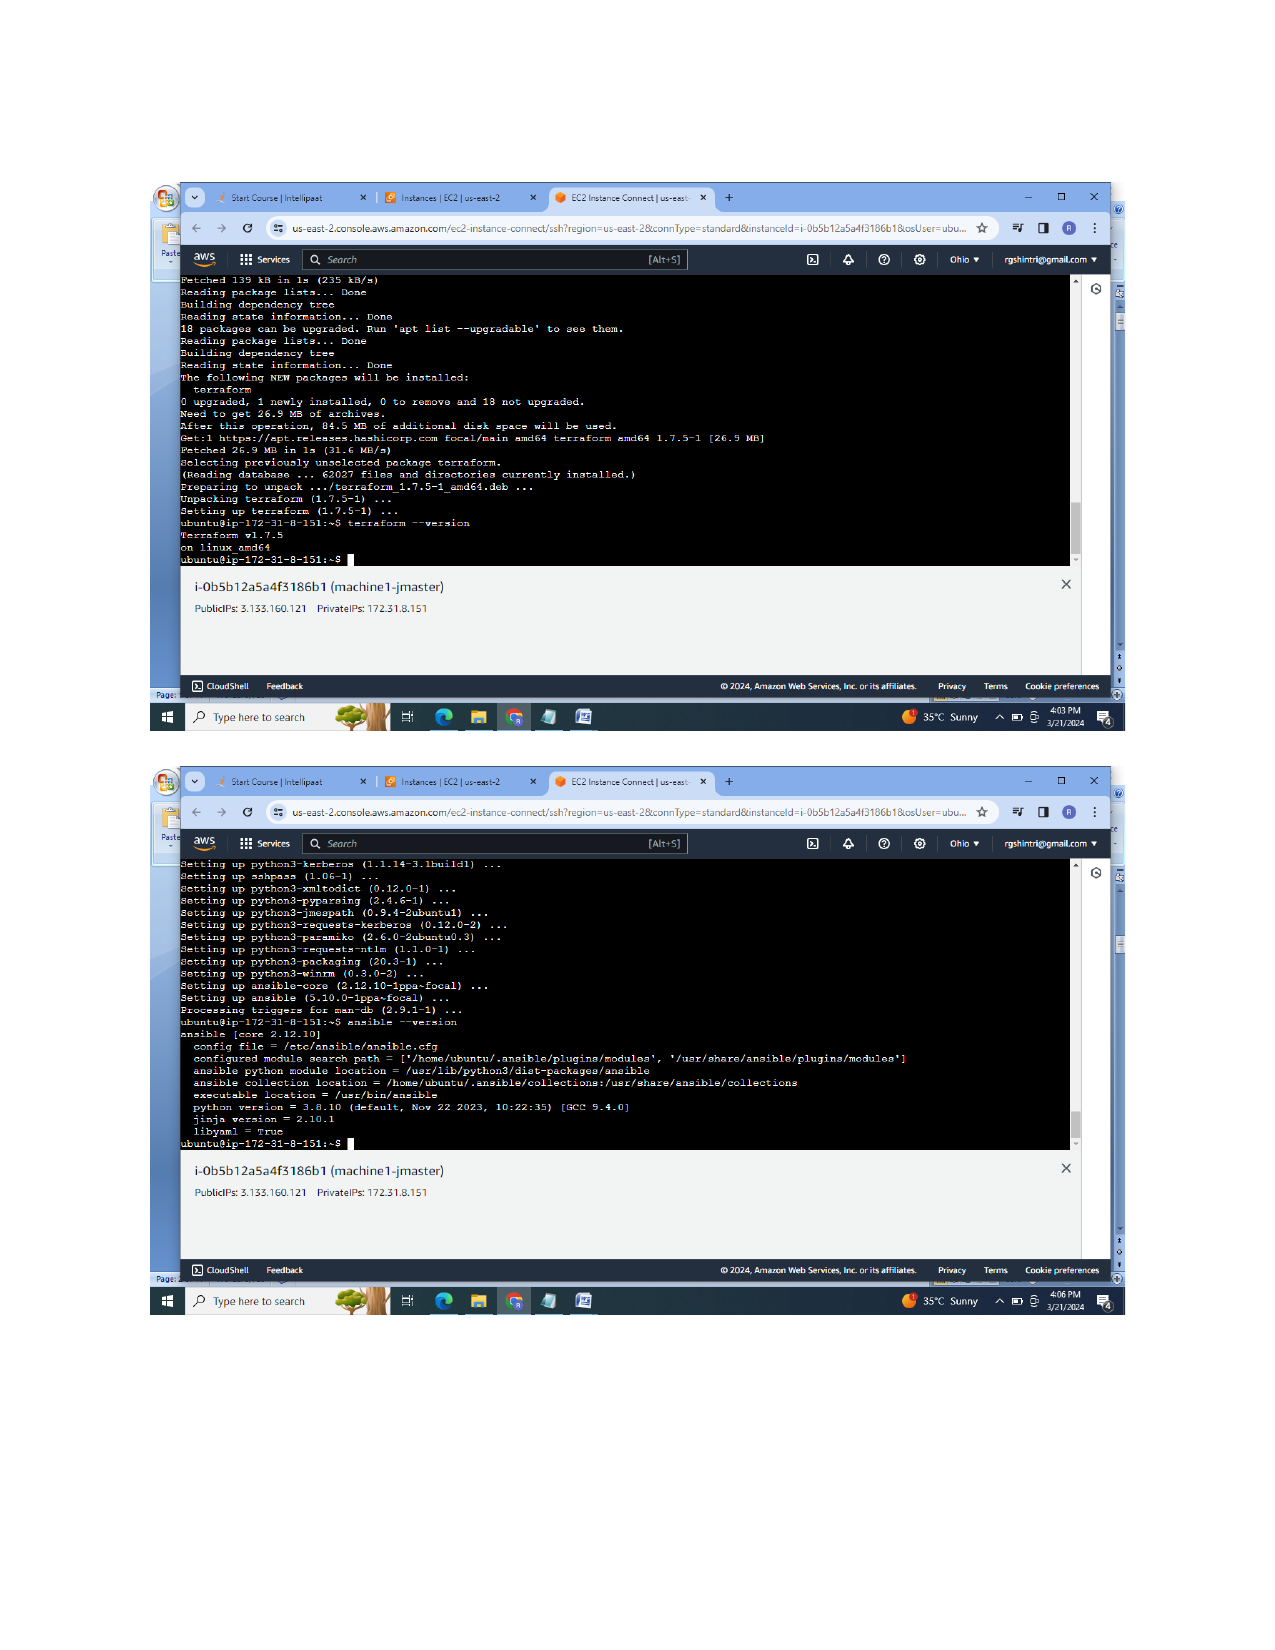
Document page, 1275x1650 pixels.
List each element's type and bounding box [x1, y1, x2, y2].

picture [150, 766, 1125, 1315]
picture [150, 182, 1125, 731]
